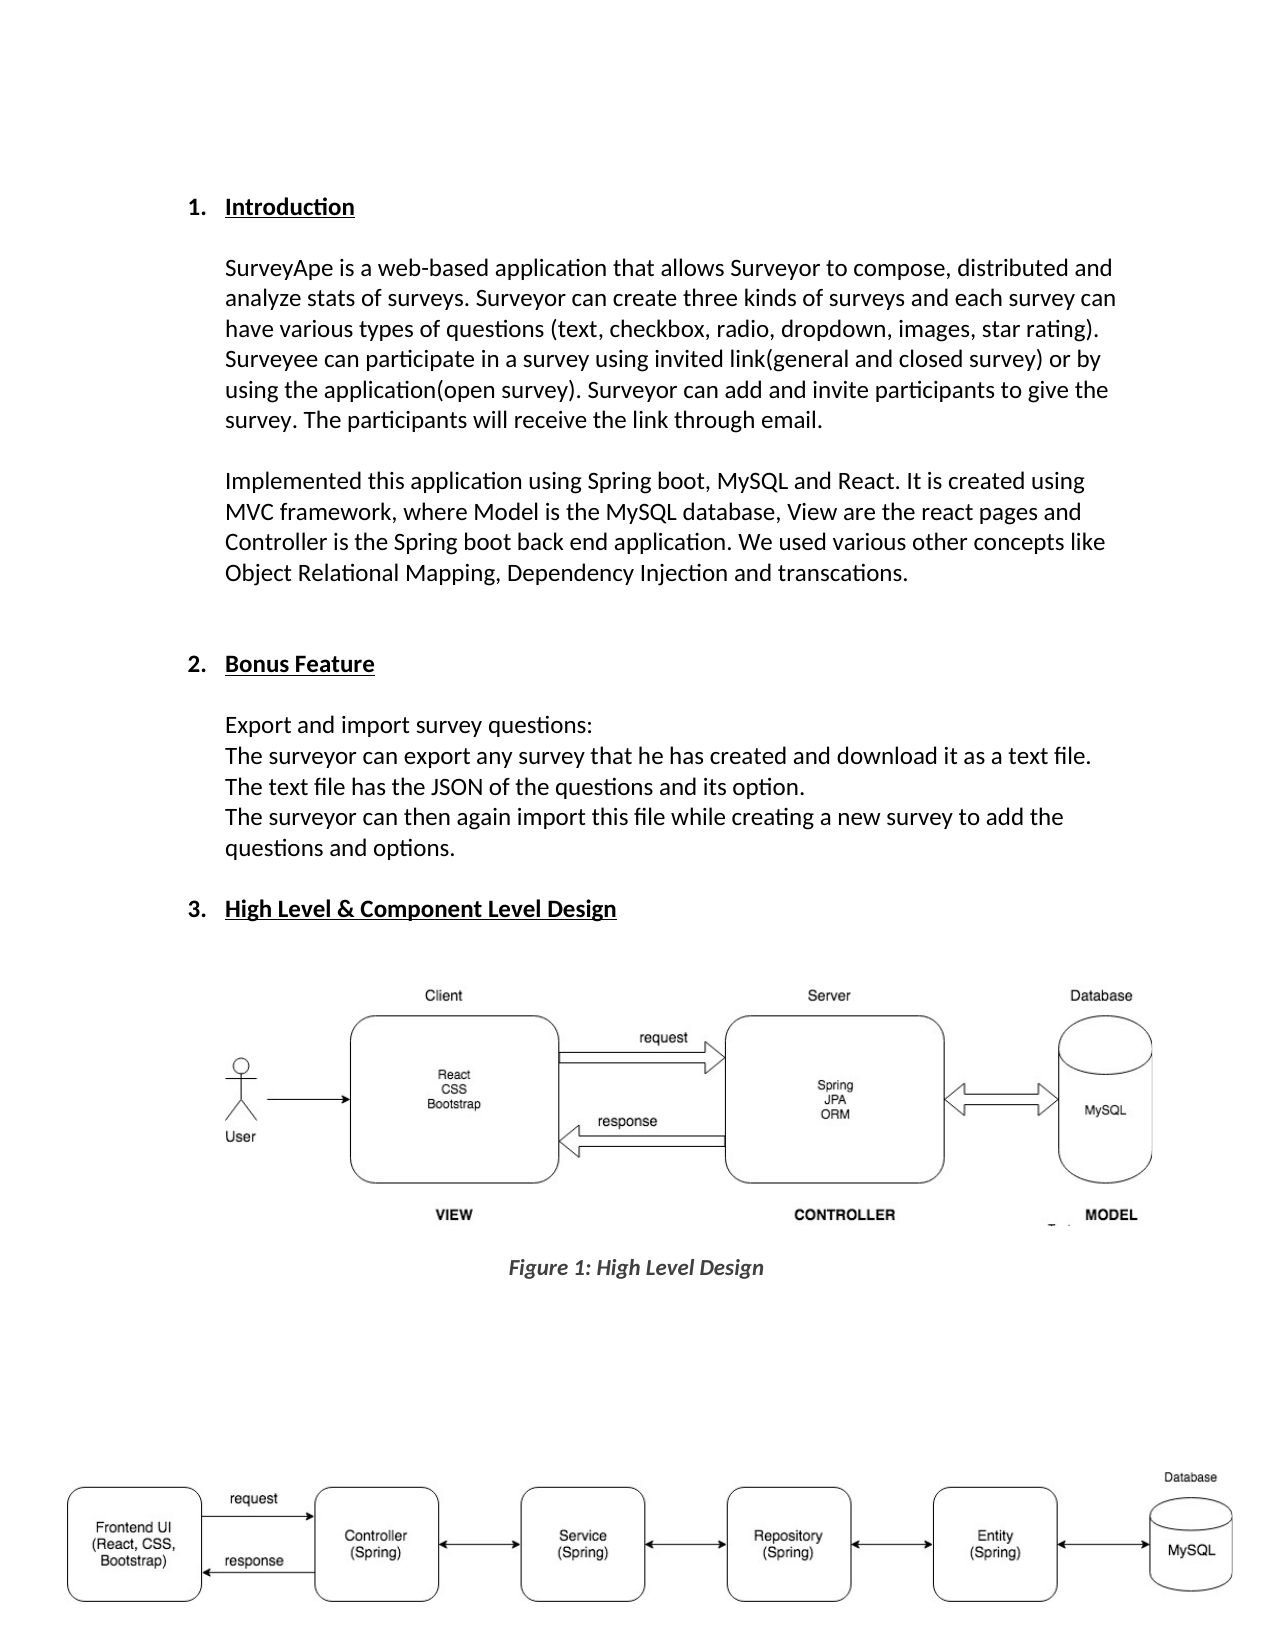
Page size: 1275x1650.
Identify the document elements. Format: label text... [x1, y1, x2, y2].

picture [65, 1464, 1233, 1602]
picture [225, 984, 1153, 1226]
list SurveyApe is a web-based application that allows Surveyor to compose, distributed and analyze stats of surveys. Surveyor can create three kinds of surveys and each survey can have various types of questions (text, checkbox, radio, dropdown, images, star rating). Surveyee can participate in a survey using invited link(general and closed survey) or by using the application(open survey). Surveyor can add and invite participants to give the survey. The participants will receive the link through email. [225, 252, 1125, 435]
list Export and import survey questions: [225, 709, 1125, 740]
list Bonus Feature [187, 648, 1125, 679]
list The surveyor can export any survey that he has created and download it as a text file. The text file has the JSON of the questions and its option. [225, 740, 1125, 801]
list Introduction [187, 191, 1125, 221]
text Figure 1: High Level Design [150, 1253, 1125, 1281]
list High Level & Component Level Design [187, 893, 1125, 923]
list The surveyor can then again import this file while creating a new survey to add the questions and options. [225, 801, 1125, 862]
list Implemented this application using Spring boot, MySQL and React. It is created using MVC framework, where Model is the MySQL database, View are the react pages and Controller is the Spring boot back end application. We used various other concepts like Object Relational Mapping, Dependency Injection and transcations. [225, 465, 1125, 587]
